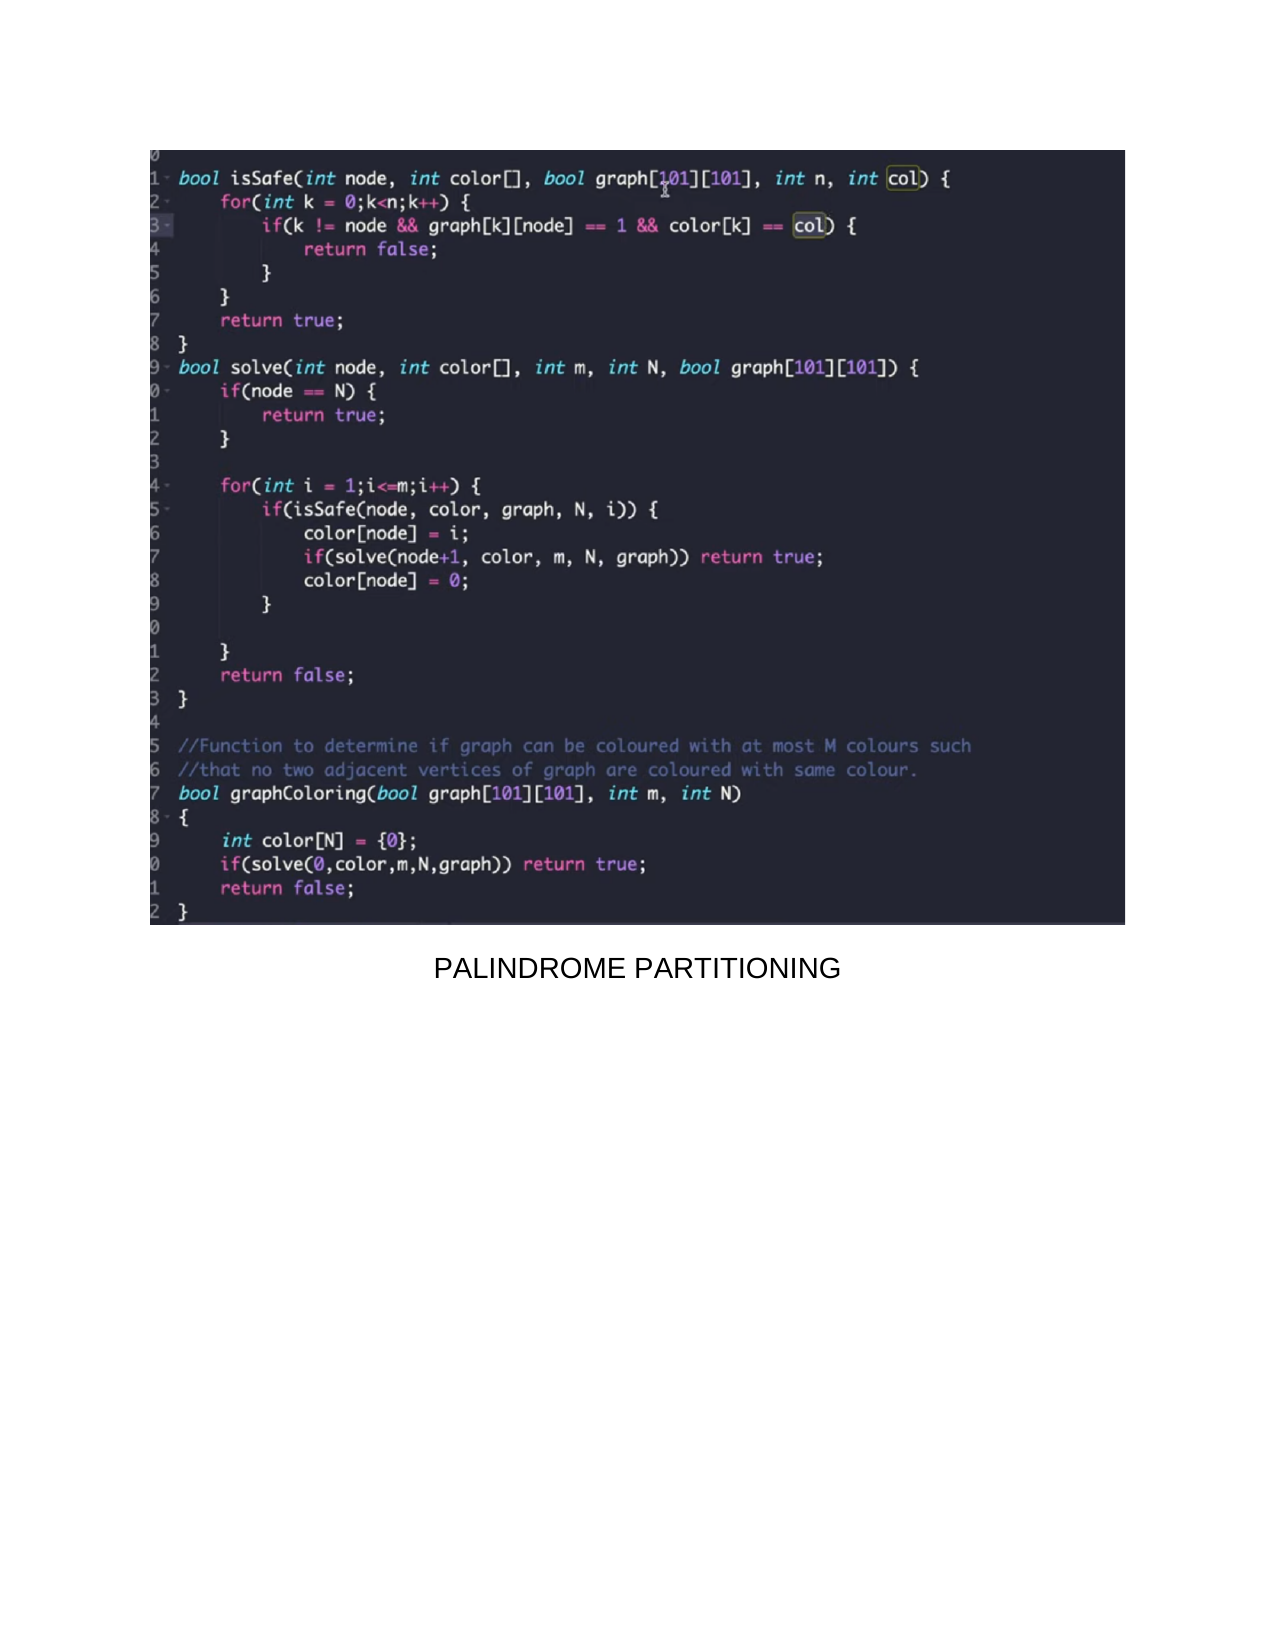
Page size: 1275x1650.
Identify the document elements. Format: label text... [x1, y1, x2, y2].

picture [150, 150, 1125, 925]
text PALINDROME PARTITIONING [150, 951, 1125, 984]
